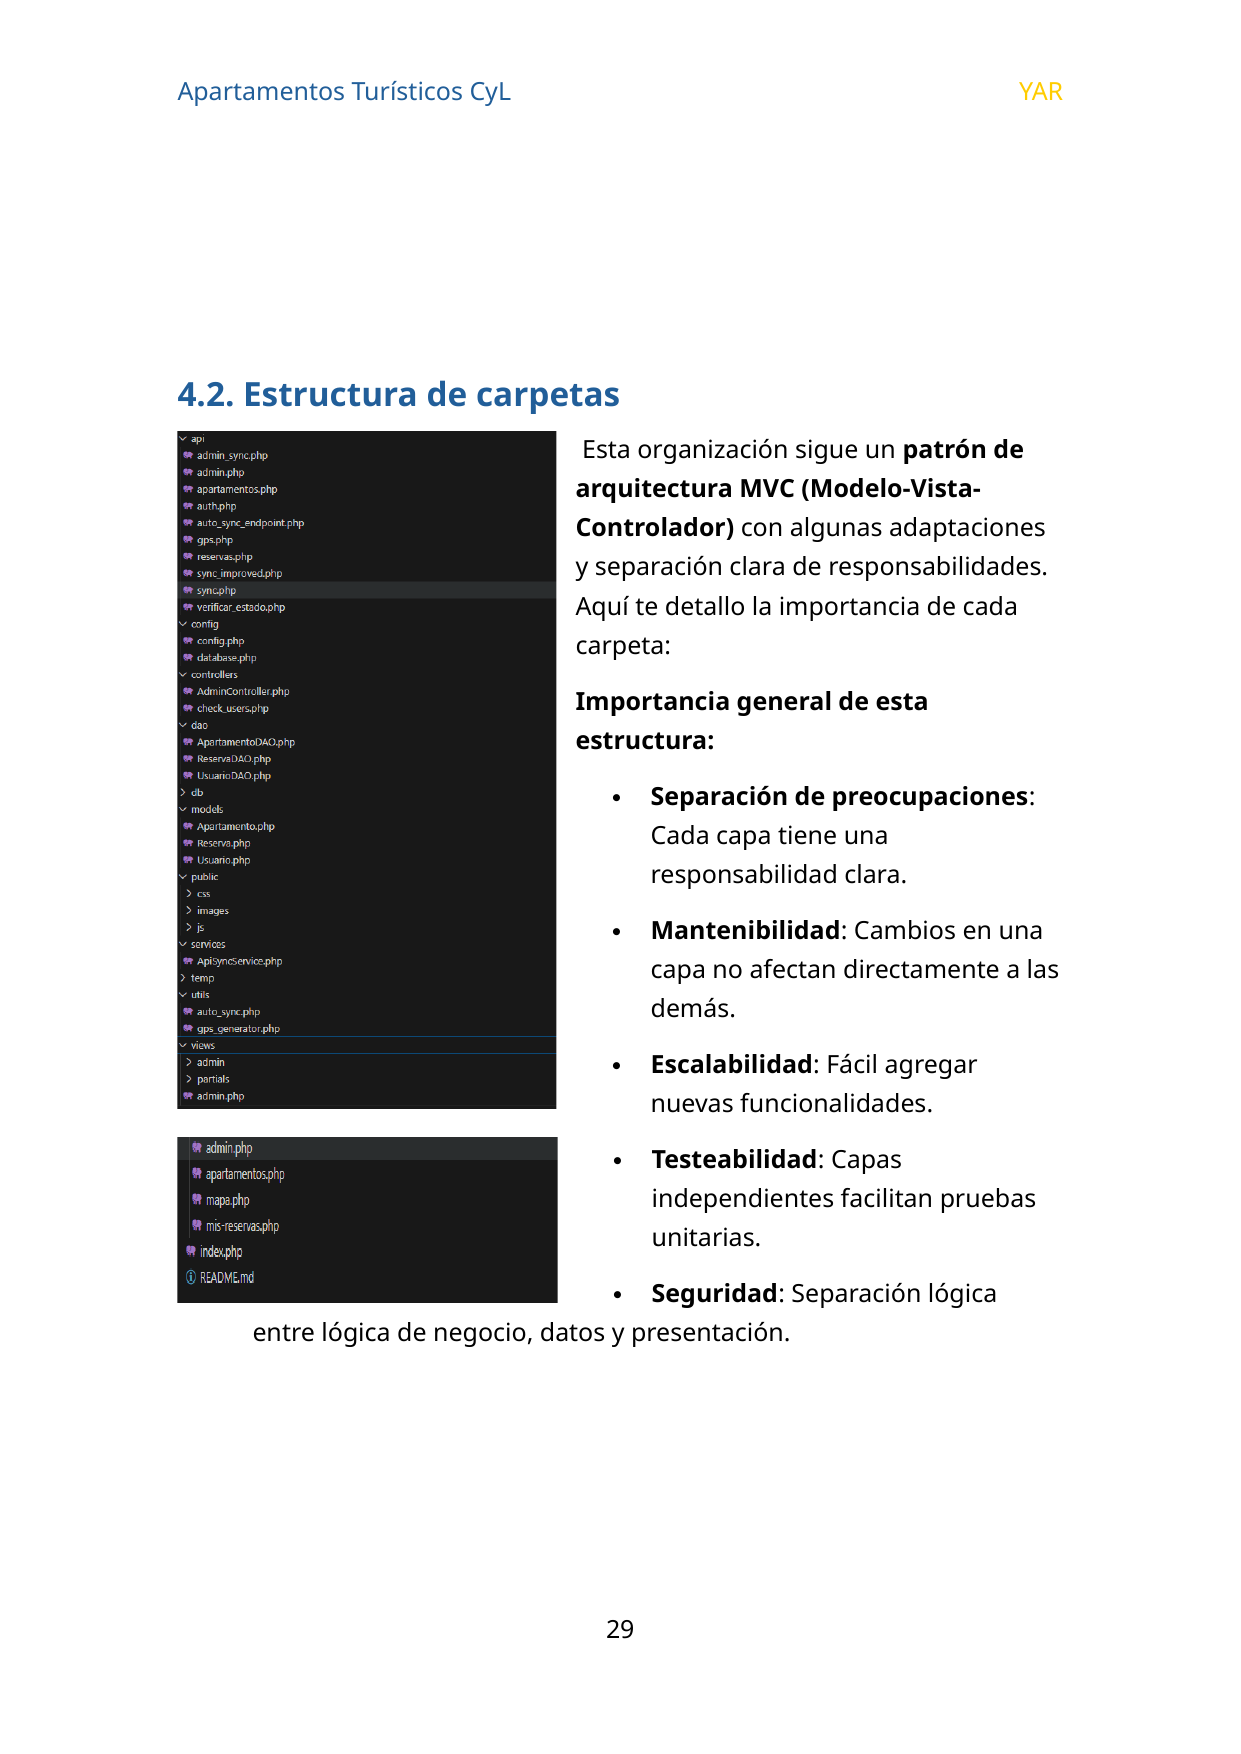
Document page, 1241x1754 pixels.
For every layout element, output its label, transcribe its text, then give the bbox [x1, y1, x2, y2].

text Importancia general de esta estructura: [557, 683, 1063, 756]
list Escalabilidad: Fácil agregar nuevas funcionalidades. [215, 1046, 1063, 1120]
list Seguridad: Separación lógica entre lógica de negocio, datos y presentación. [215, 1276, 1063, 1349]
picture [177, 431, 557, 1109]
list Mantenibilidad: Cambios en una capa no afectan directamente a las demás. [557, 912, 1063, 1025]
subtitle 4.2. Estructura de carpetas [177, 371, 1063, 416]
list Testeabilidad: Capas independientes facilitan pruebas unitarias. [558, 1141, 1063, 1254]
picture [177, 1137, 558, 1303]
list Separación de preocupaciones: Cada capa tiene una responsabilidad clara. [557, 778, 1063, 891]
text Esta organización sigue un patrón de arquitectura MVC (Modelo-Vista-Controlador) con algunas adaptaciones y separación clara de responsabilidades. Aquí te detallo la importancia de cada carpeta: [557, 431, 1063, 661]
